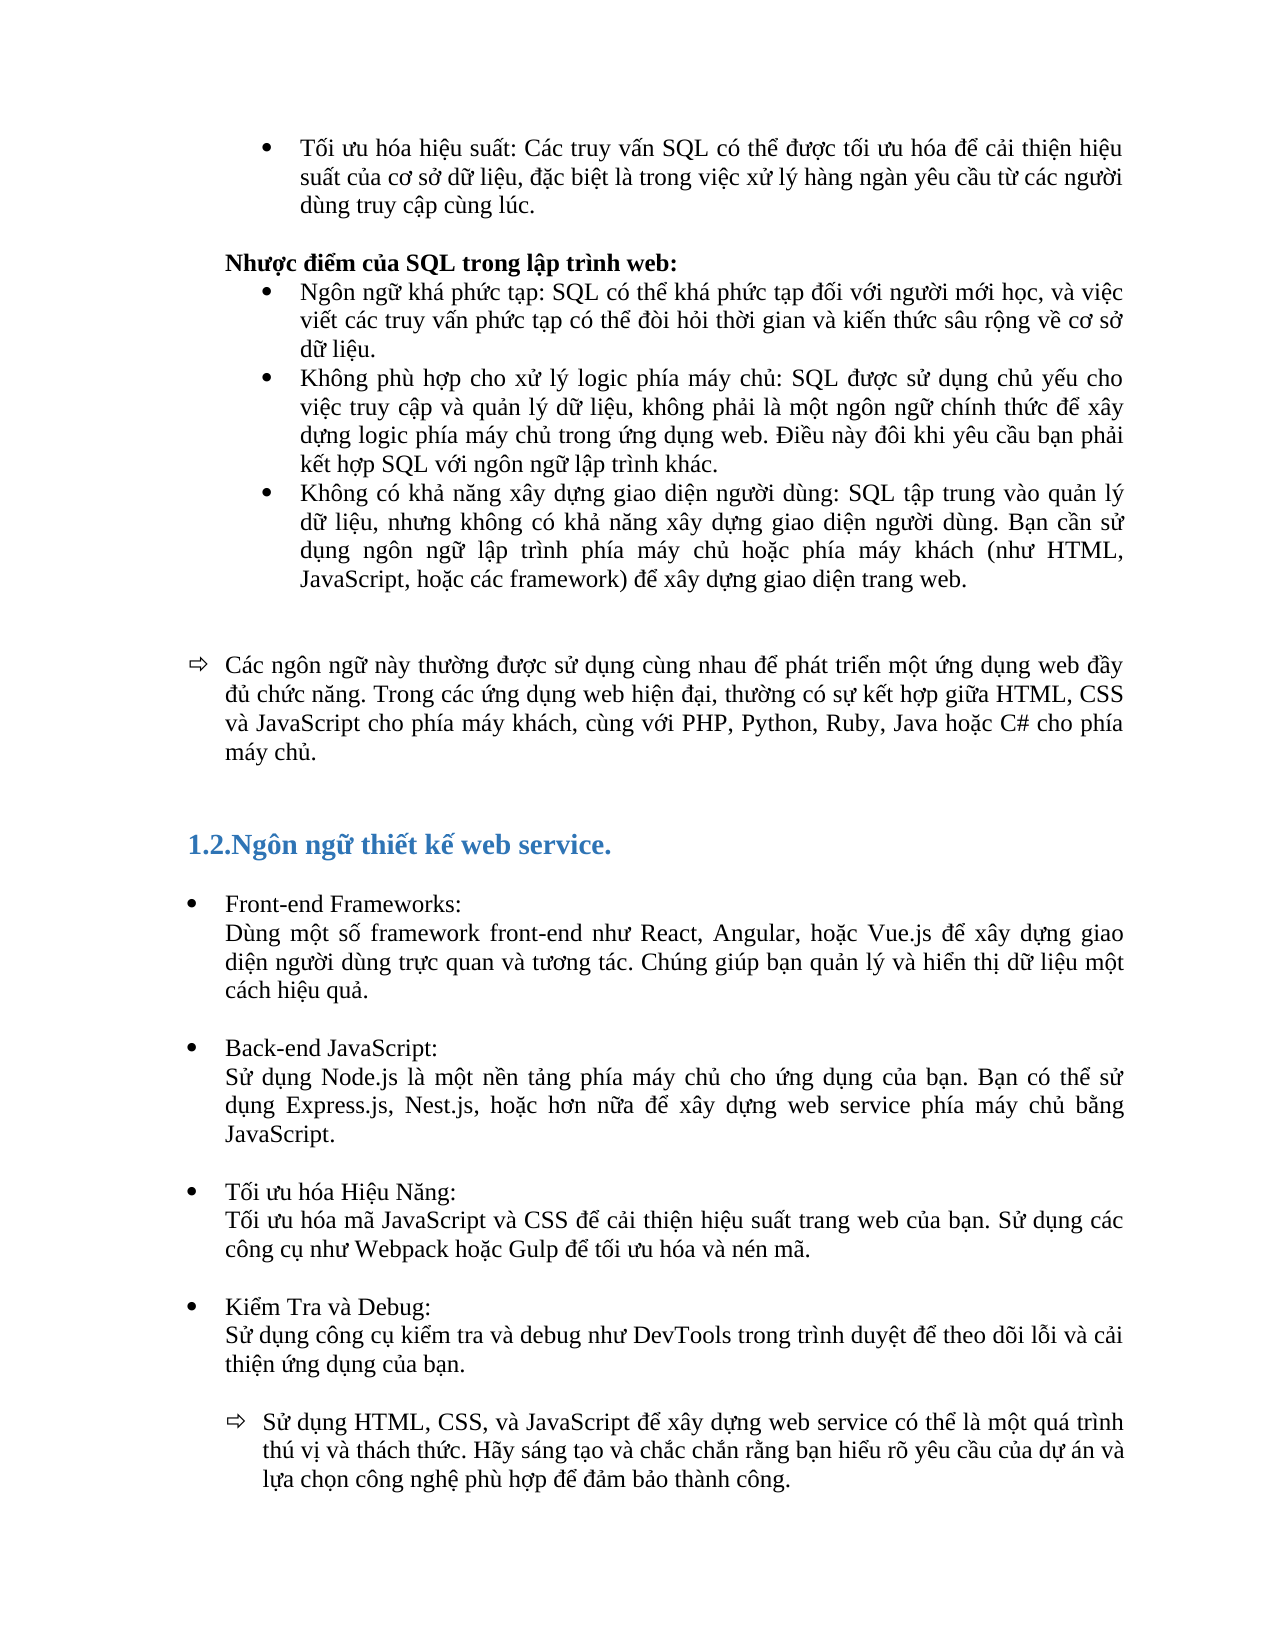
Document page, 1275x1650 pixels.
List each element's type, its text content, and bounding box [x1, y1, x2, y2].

list Tối ưu hóa Hiệu Năng: [187, 1177, 1125, 1206]
list Ngôn ngữ khá phức tạp: SQL có thể khá phức tạp đối với người mới học, và việc viết các truy vấn phức tạp có thể đòi hỏi thời gian và kiến thức sâu rộng về cơ sở dữ liệu. [262, 277, 1125, 363]
list Tối ưu hóa hiệu suất: Các truy vấn SQL có thể được tối ưu hóa để cải thiện hiệu suất của cơ sở dữ liệu, đặc biệt là trong việc xử lý hàng ngàn yêu cầu từ các người dùng truy cập cùng lúc. [262, 133, 1125, 219]
list Kiểm Tra và Debug: [187, 1292, 1125, 1321]
list Không phù hợp cho xử lý logic phía máy chủ: SQL được sử dụng chủ yếu cho việc truy cập và quản lý dữ liệu, không phải là một ngôn ngữ chính thức để xây dựng logic phía máy chủ trong ứng dụng web. Điều này đôi khi yêu cầu bạn phải kết hợp SQL với ngôn ngữ lập trình khác. [262, 363, 1125, 478]
list Sử dụng Node.js là một nền tảng phía máy chủ cho ứng dụng của bạn. Bạn có thể sử dụng Express.js, Nest.js, hoặc hơn nữa để xây dựng web service phía máy chủ bằng JavaScript. [225, 1062, 1125, 1148]
text Nhược điểm của SQL trong lập trình web: [225, 248, 1125, 277]
list Tối ưu hóa mã JavaScript và CSS để cải thiện hiệu suất trang web của bạn. Sử dụng các công cụ như Webpack hoặc Gulp để tối ưu hóa và nén mã. [225, 1206, 1125, 1263]
list Back-end JavaScript: [187, 1033, 1125, 1062]
list Front-end Frameworks: [187, 889, 1125, 918]
list Không có khả năng xây dựng giao diện người dùng: SQL tập trung vào quản lý dữ liệu, nhưng không có khả năng xây dựng giao diện người dùng. Bạn cần sử dụng ngôn ngữ lập trình phía máy chủ hoặc phía máy khách (như HTML, JavaScript, hoặc các framework) để xây dựng giao diện trang web. [262, 478, 1125, 593]
text Sử dụng công cụ kiểm tra và debug như DevTools trong trình duyệt để theo dõi lỗi và cải thiện ứng dụng của bạn. [225, 1321, 1125, 1378]
list Các ngôn ngữ này thường được sử dụng cùng nhau để phát triển một ứng dụng web đầy đủ chức năng. Trong các ứng dụng web hiện đại, thường có sự kết hợp giữa HTML, CSS và JavaScript cho phía máy khách, cùng với PHP, Python, Ruby, Java hoặc C# cho phía máy chủ. [187, 650, 1125, 765]
subtitle 1.2.Ngôn ngữ thiết kế web service. [187, 827, 1125, 861]
list Dùng một số framework front-end như React, Angular, hoặc Vue.js để xây dựng giao diện người dùng trực quan và tương tác. Chúng giúp bạn quản lý và hiển thị dữ liệu một cách hiệu quả. [225, 918, 1125, 1004]
list Sử dụng HTML, CSS, và JavaScript để xây dựng web service có thể là một quá trình thú vị và thách thức. Hãy sáng tạo và chắc chắn rằng bạn hiểu rõ yêu cầu của dự án và lựa chọn công nghệ phù hợp để đảm bảo thành công. [225, 1407, 1125, 1493]
